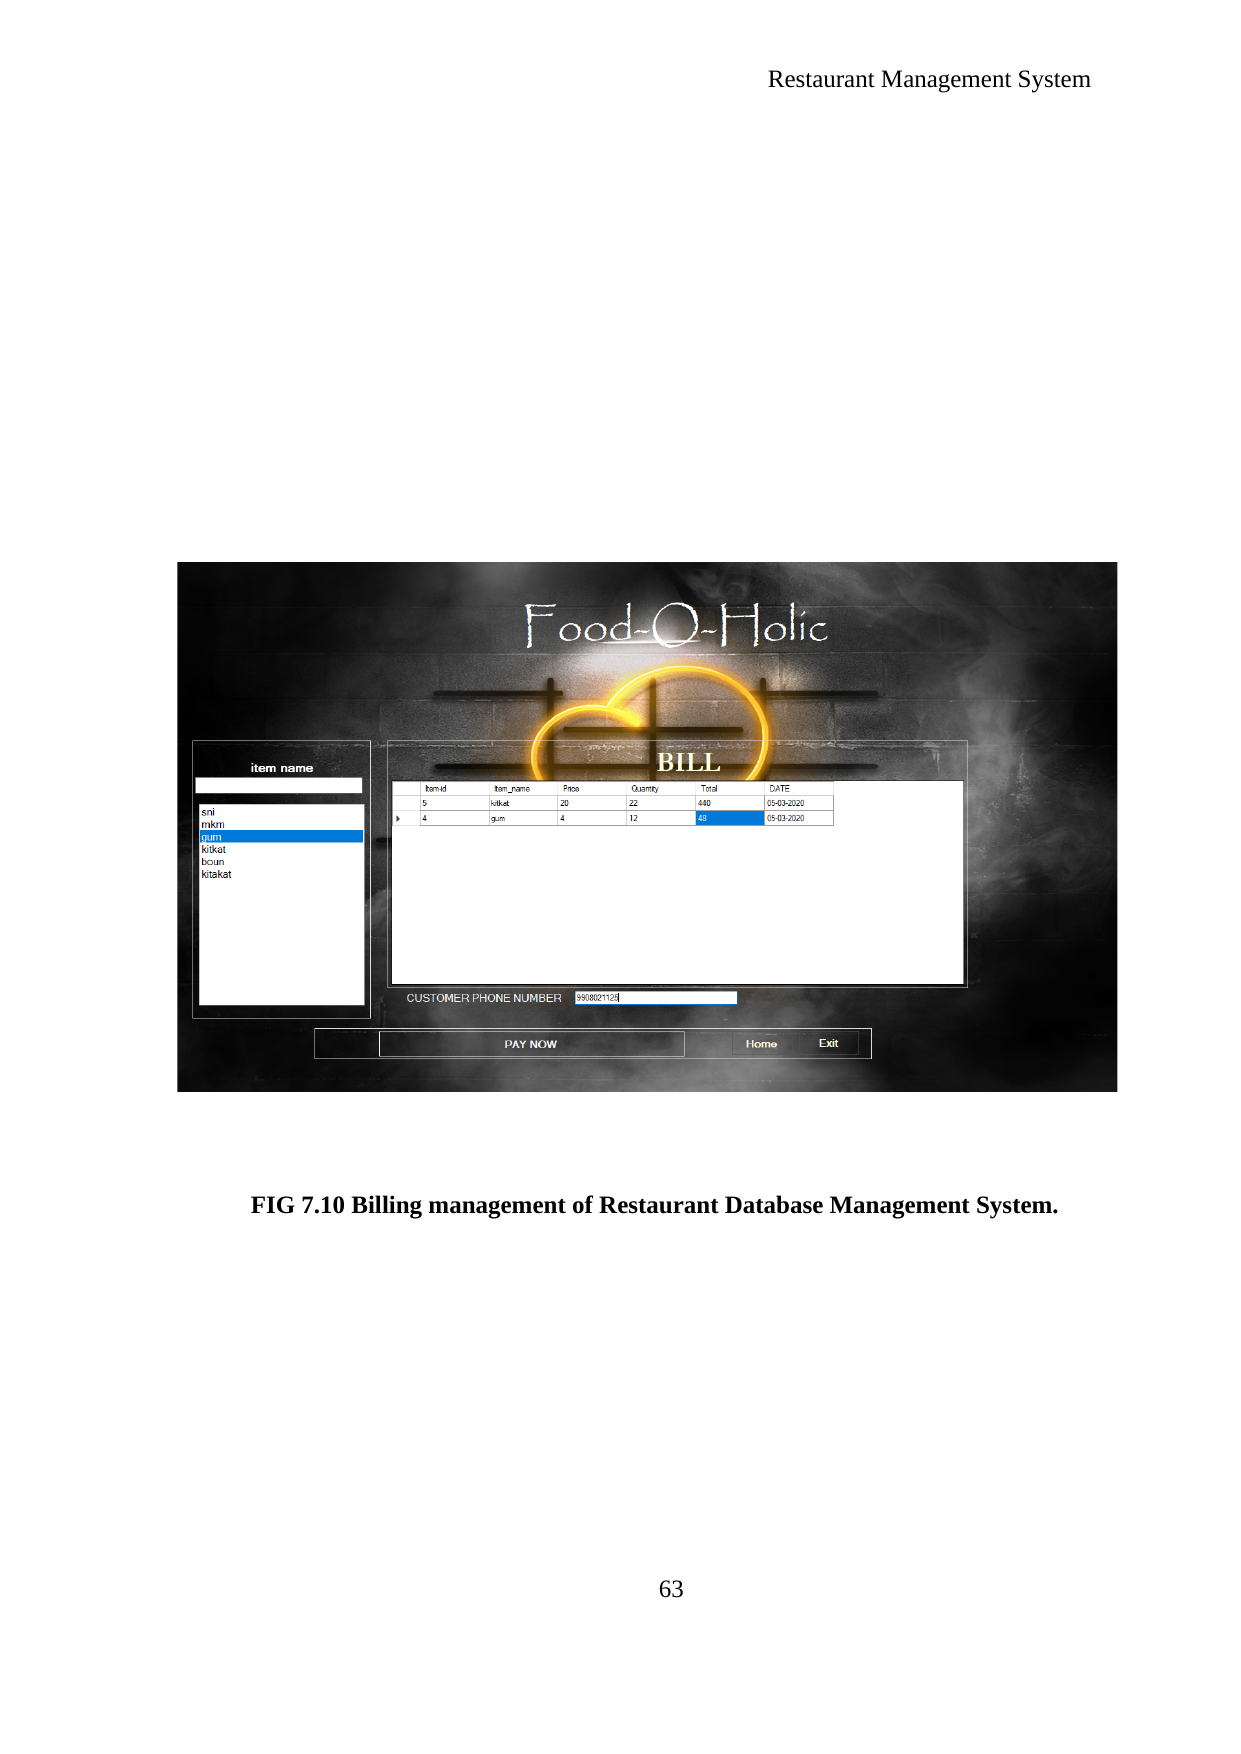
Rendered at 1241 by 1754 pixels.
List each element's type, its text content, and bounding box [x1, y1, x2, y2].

text FIG 7.10 Billing management of Restaurant Database Management System. [251, 1191, 1097, 1219]
picture [177, 562, 1118, 1092]
